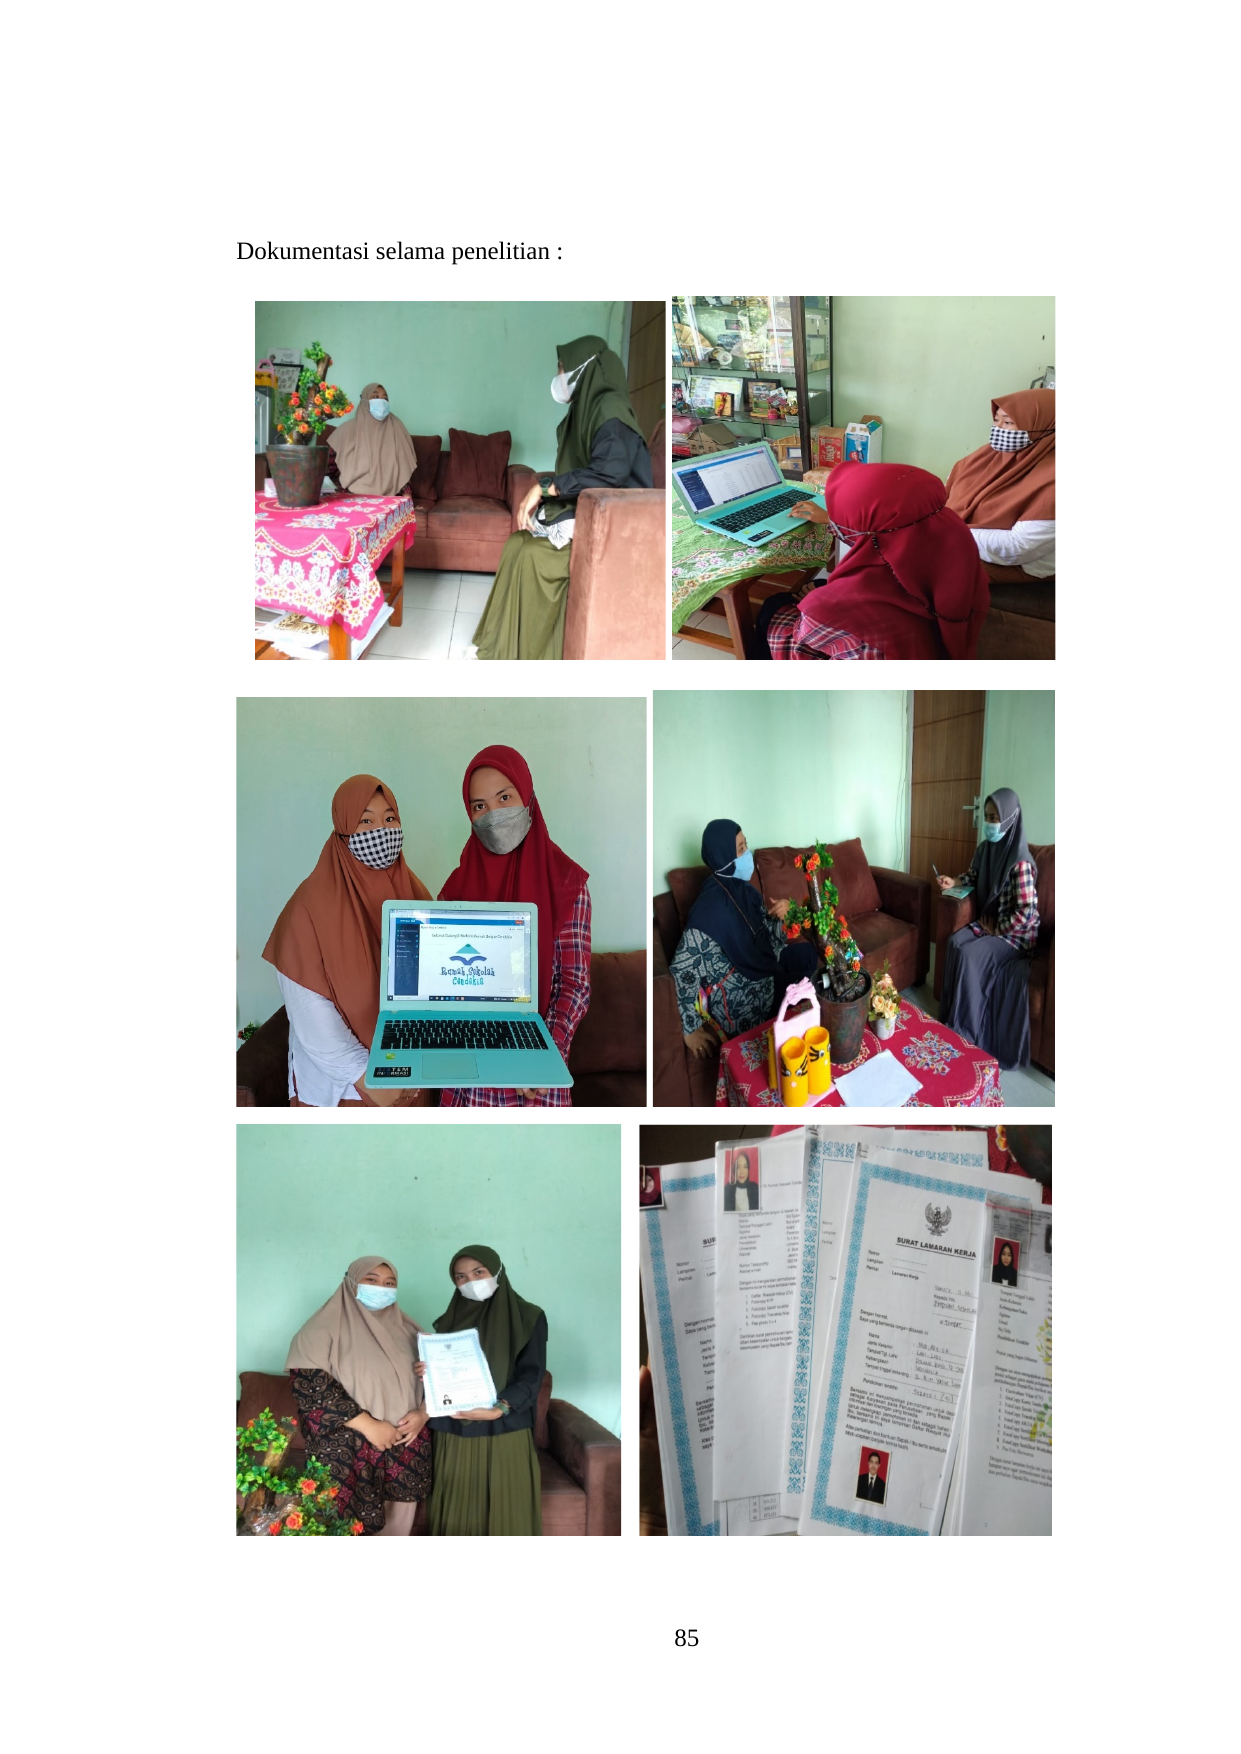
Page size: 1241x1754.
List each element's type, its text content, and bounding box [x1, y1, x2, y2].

picture [236, 697, 647, 1107]
picture [672, 296, 1056, 660]
picture [652, 690, 1055, 1107]
text Dokumentasi selama penelitian : [236, 236, 1063, 265]
picture [640, 1125, 1052, 1536]
picture [255, 301, 666, 660]
picture [236, 1124, 622, 1536]
